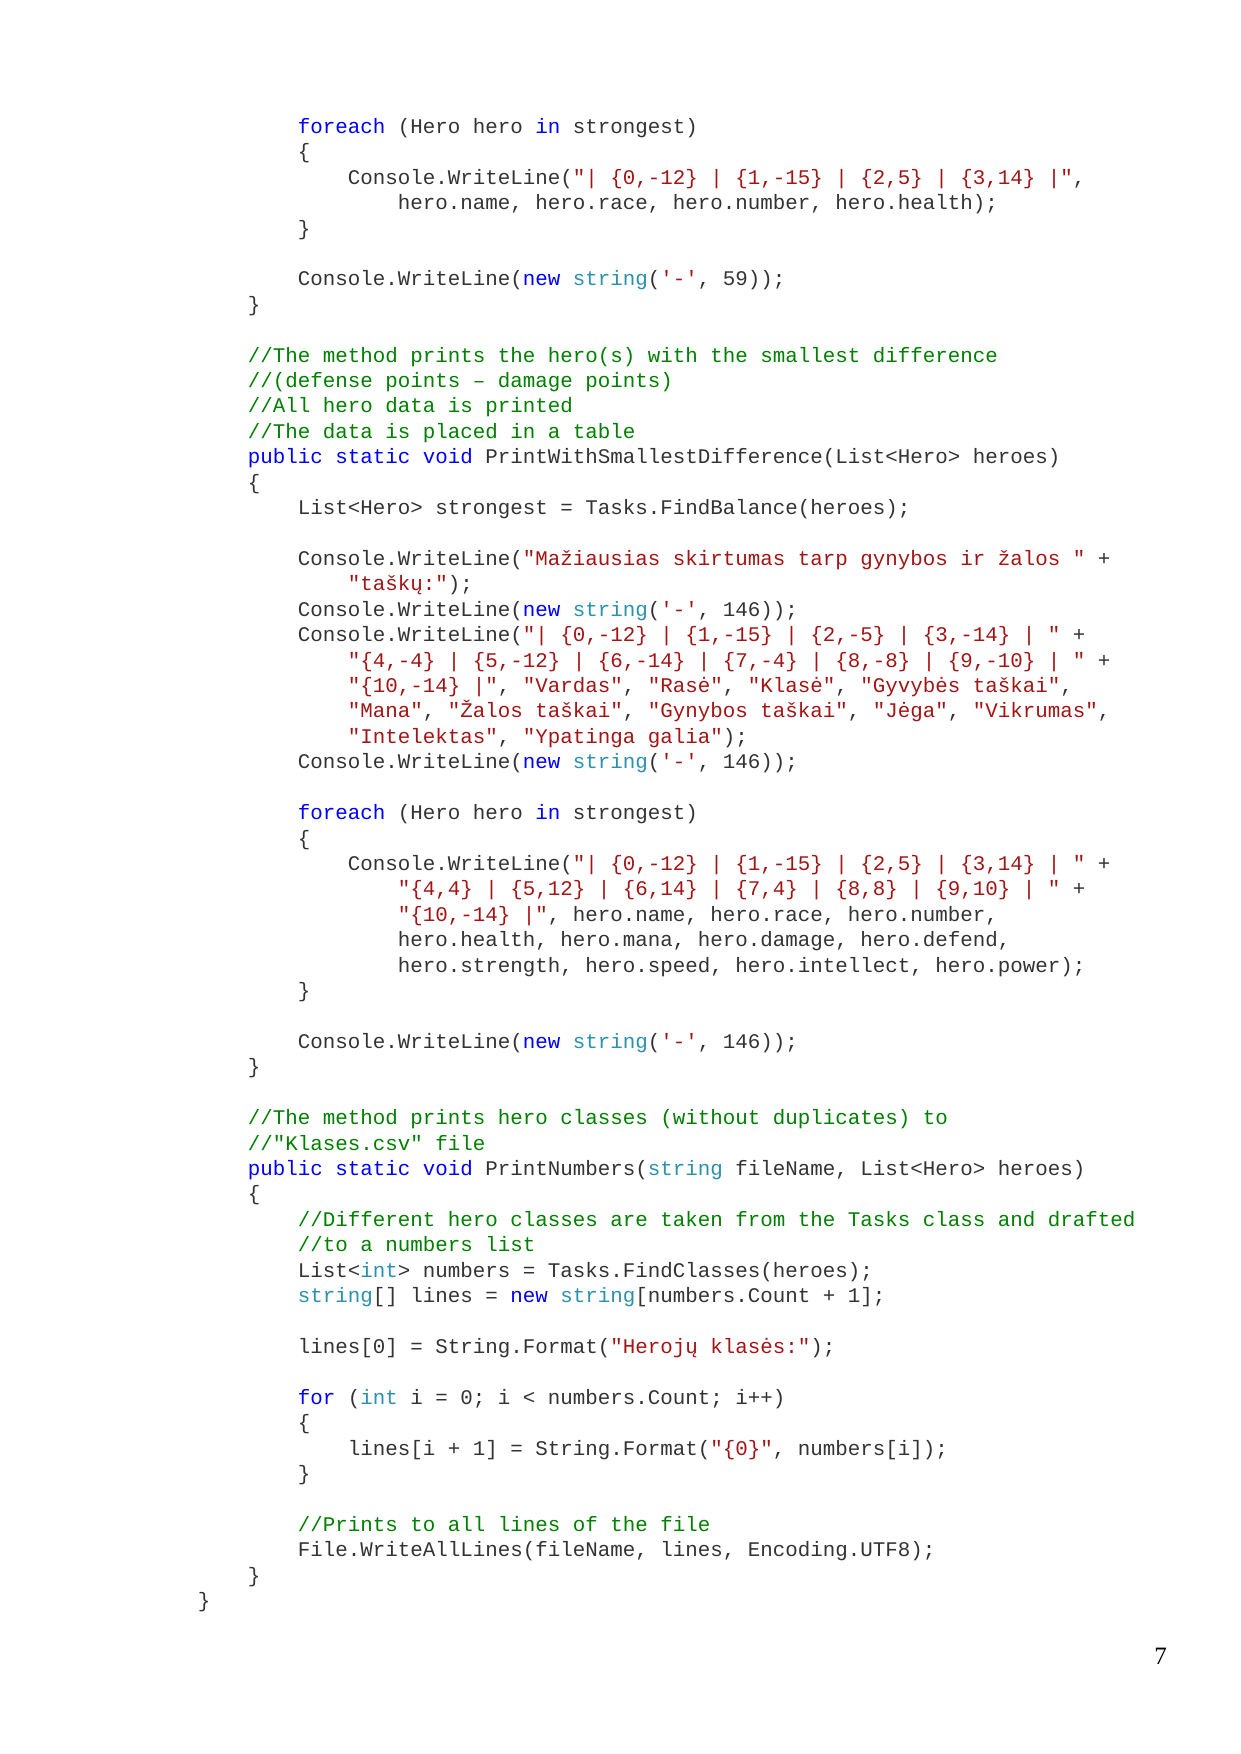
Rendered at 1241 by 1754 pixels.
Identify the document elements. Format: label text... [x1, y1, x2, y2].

text //Different hero classes are taken from the Tasks class and drafted [148, 1207, 1181, 1232]
text "taškų:"); [148, 572, 1181, 597]
text } [148, 1588, 1181, 1614]
text //Prints to all lines of the file [148, 1512, 1181, 1537]
text { [148, 826, 1181, 851]
text Console.WriteLine(new string('-', 59)); [148, 267, 1181, 292]
text hero.health, hero.mana, hero.damage, hero.defend, [148, 927, 1181, 953]
text } [148, 1054, 1181, 1080]
text foreach (Hero hero in strongest) [148, 114, 1181, 139]
text //All hero data is printed [148, 394, 1181, 419]
text "{10,-14} |", hero.name, hero.race, hero.number, [148, 902, 1181, 927]
text "{10,-14} |", "Vardas", "Rasė", "Klasė", "Gyvybės taškai", [148, 673, 1181, 699]
text "{4,-4} | {5,-12} | {6,-14} | {7,-4} | {8,-8} | {9,-10} | " + [148, 648, 1181, 673]
text { [148, 1182, 1181, 1207]
text lines[0] = String.Format("Herojų klasės:"); [148, 1334, 1181, 1359]
text foreach (Hero hero in strongest) [148, 800, 1181, 826]
text { [148, 139, 1181, 165]
text } [148, 292, 1181, 317]
text //The data is placed in a table [148, 419, 1181, 444]
text List<Hero> strongest = Tasks.FindBalance(heroes); [148, 495, 1181, 521]
text public static void PrintWithSmallestDifference(List<Hero> heroes) [148, 444, 1181, 470]
text List<int> numbers = Tasks.FindClasses(heroes); [148, 1258, 1181, 1283]
text "Intelektas", "Ypatinga galia"); [148, 724, 1181, 749]
text "Mana", "Žalos taškai", "Gynybos taškai", "Jėga", "Vikrumas", [148, 699, 1181, 724]
text "{4,4} | {5,12} | {6,14} | {7,4} | {8,8} | {9,10} | " + [148, 877, 1181, 902]
text } [148, 1563, 1181, 1588]
text } [148, 978, 1181, 1004]
text { [148, 1410, 1181, 1436]
text Console.WriteLine(new string('-', 146)); [148, 1029, 1181, 1054]
text { [148, 470, 1181, 495]
text File.WriteAllLines(fileName, lines, Encoding.UTF8); [148, 1537, 1181, 1563]
text Console.WriteLine(new string('-', 146)); [148, 597, 1181, 622]
text //to a numbers list [148, 1232, 1181, 1258]
text Console.WriteLine("| {0,-12} | {1,-15} | {2,-5} | {3,-14} | " + [148, 622, 1181, 648]
text //The method prints hero classes (without duplicates) to [148, 1105, 1181, 1131]
text Console.WriteLine("Mažiausias skirtumas tarp gynybos ir žalos " + [148, 546, 1181, 572]
text } [148, 216, 1181, 241]
text } [148, 1461, 1181, 1487]
text Console.WriteLine("| {0,-12} | {1,-15} | {2,5} | {3,14} | " + [148, 851, 1181, 877]
text //(defense points – damage points) [148, 368, 1181, 394]
text public static void PrintNumbers(string fileName, List<Hero> heroes) [148, 1156, 1181, 1182]
text //The method prints the hero(s) with the smallest difference [148, 343, 1181, 368]
text Console.WriteLine(new string('-', 146)); [148, 749, 1181, 775]
text //"Klases.csv" file [148, 1131, 1181, 1156]
text for (int i = 0; i < numbers.Count; i++) [148, 1385, 1181, 1410]
text string[] lines = new string[numbers.Count + 1]; [148, 1283, 1181, 1309]
text lines[i + 1] = String.Format("{0}", numbers[i]); [148, 1436, 1181, 1461]
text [148, 165, 1181, 190]
text hero.name, hero.race, hero.number, hero.health); [148, 190, 1181, 216]
text hero.strength, hero.speed, hero.intellect, hero.power); [148, 953, 1181, 978]
